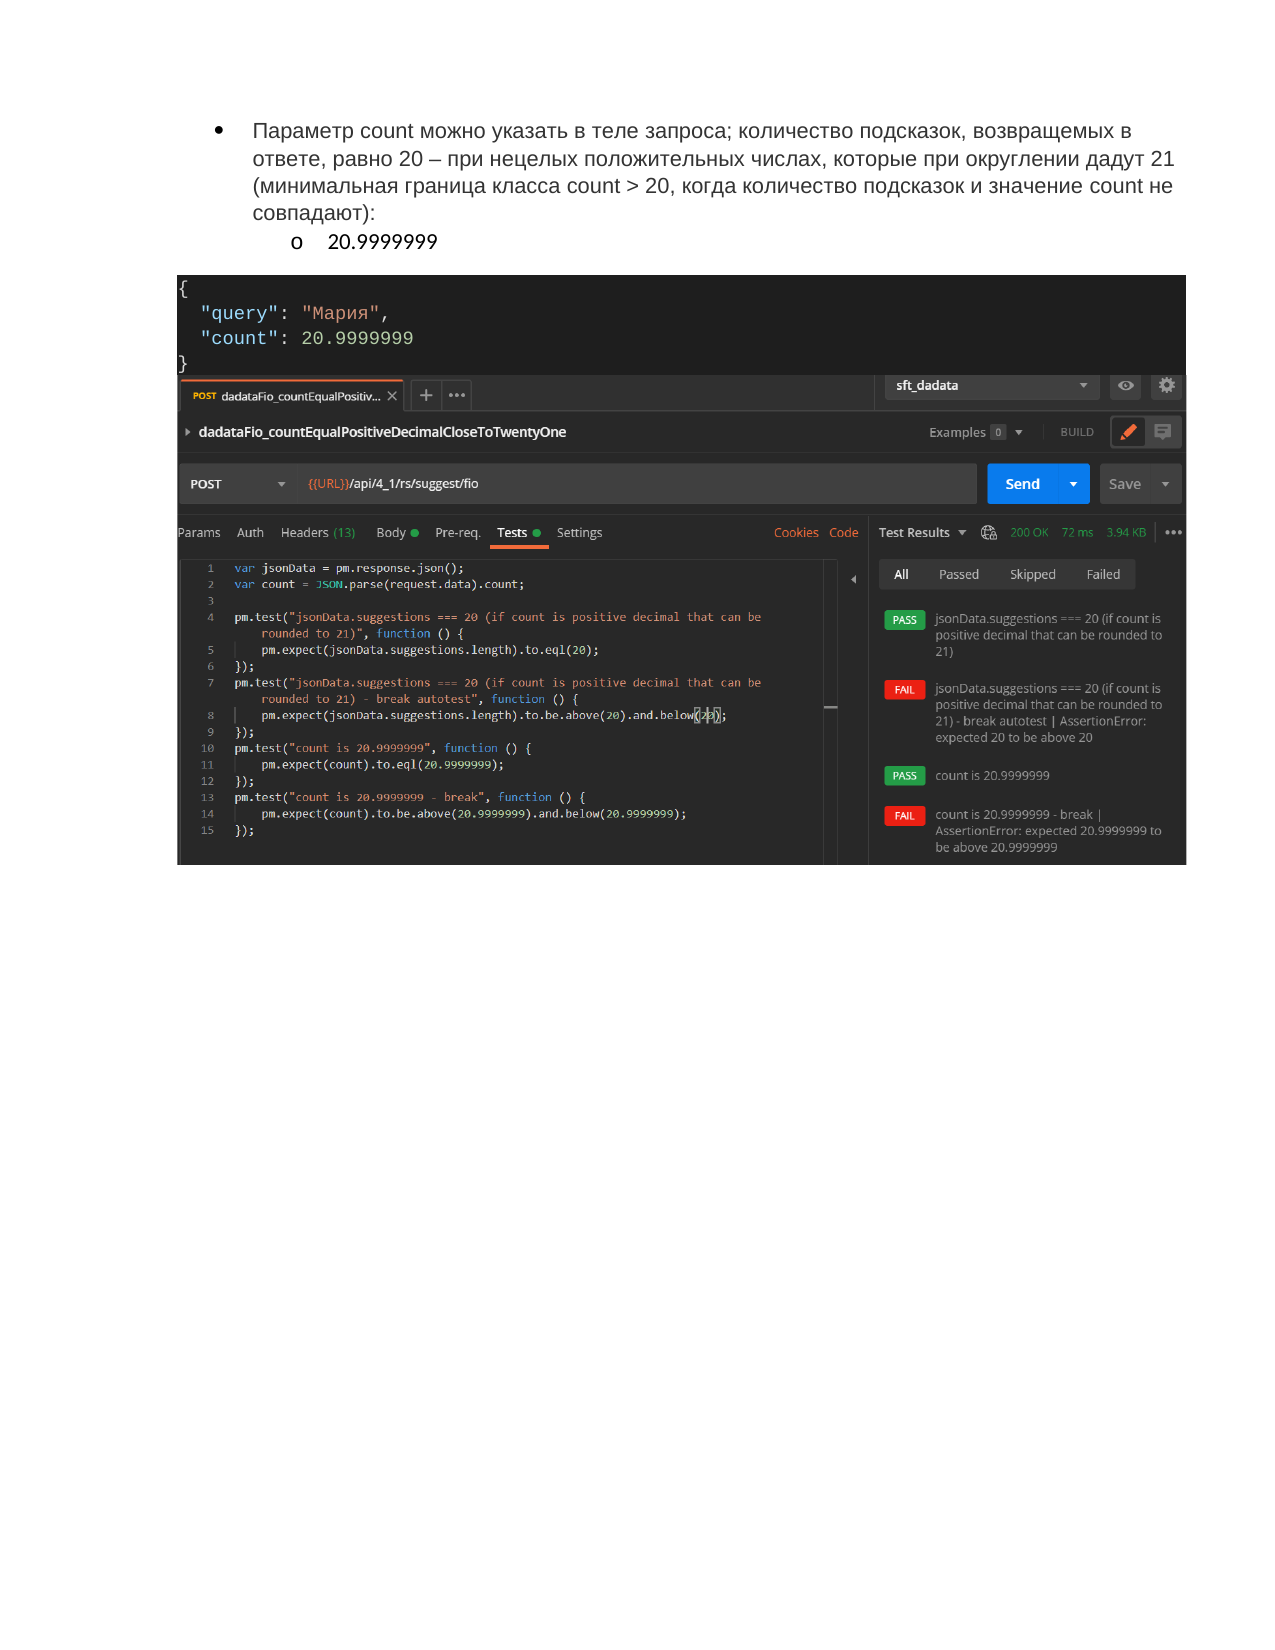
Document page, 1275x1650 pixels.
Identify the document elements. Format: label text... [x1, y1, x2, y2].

text "count": 20.9999999 [177, 325, 1186, 350]
text "query": "Мария", [177, 300, 1186, 325]
text } [177, 350, 1186, 375]
list 20.9999999 [290, 227, 1186, 256]
list Параметр count можно указать в теле запроса; количество подсказок, возвращемых в ответе, равно 20 – при нецелых положительных числах, которые при округлении дадут 21 (минимальная граница класса count > 20, когда количество подсказок и значение count не совпадают): [215, 118, 1186, 225]
picture [177, 375, 1187, 865]
text { [177, 275, 1186, 300]
